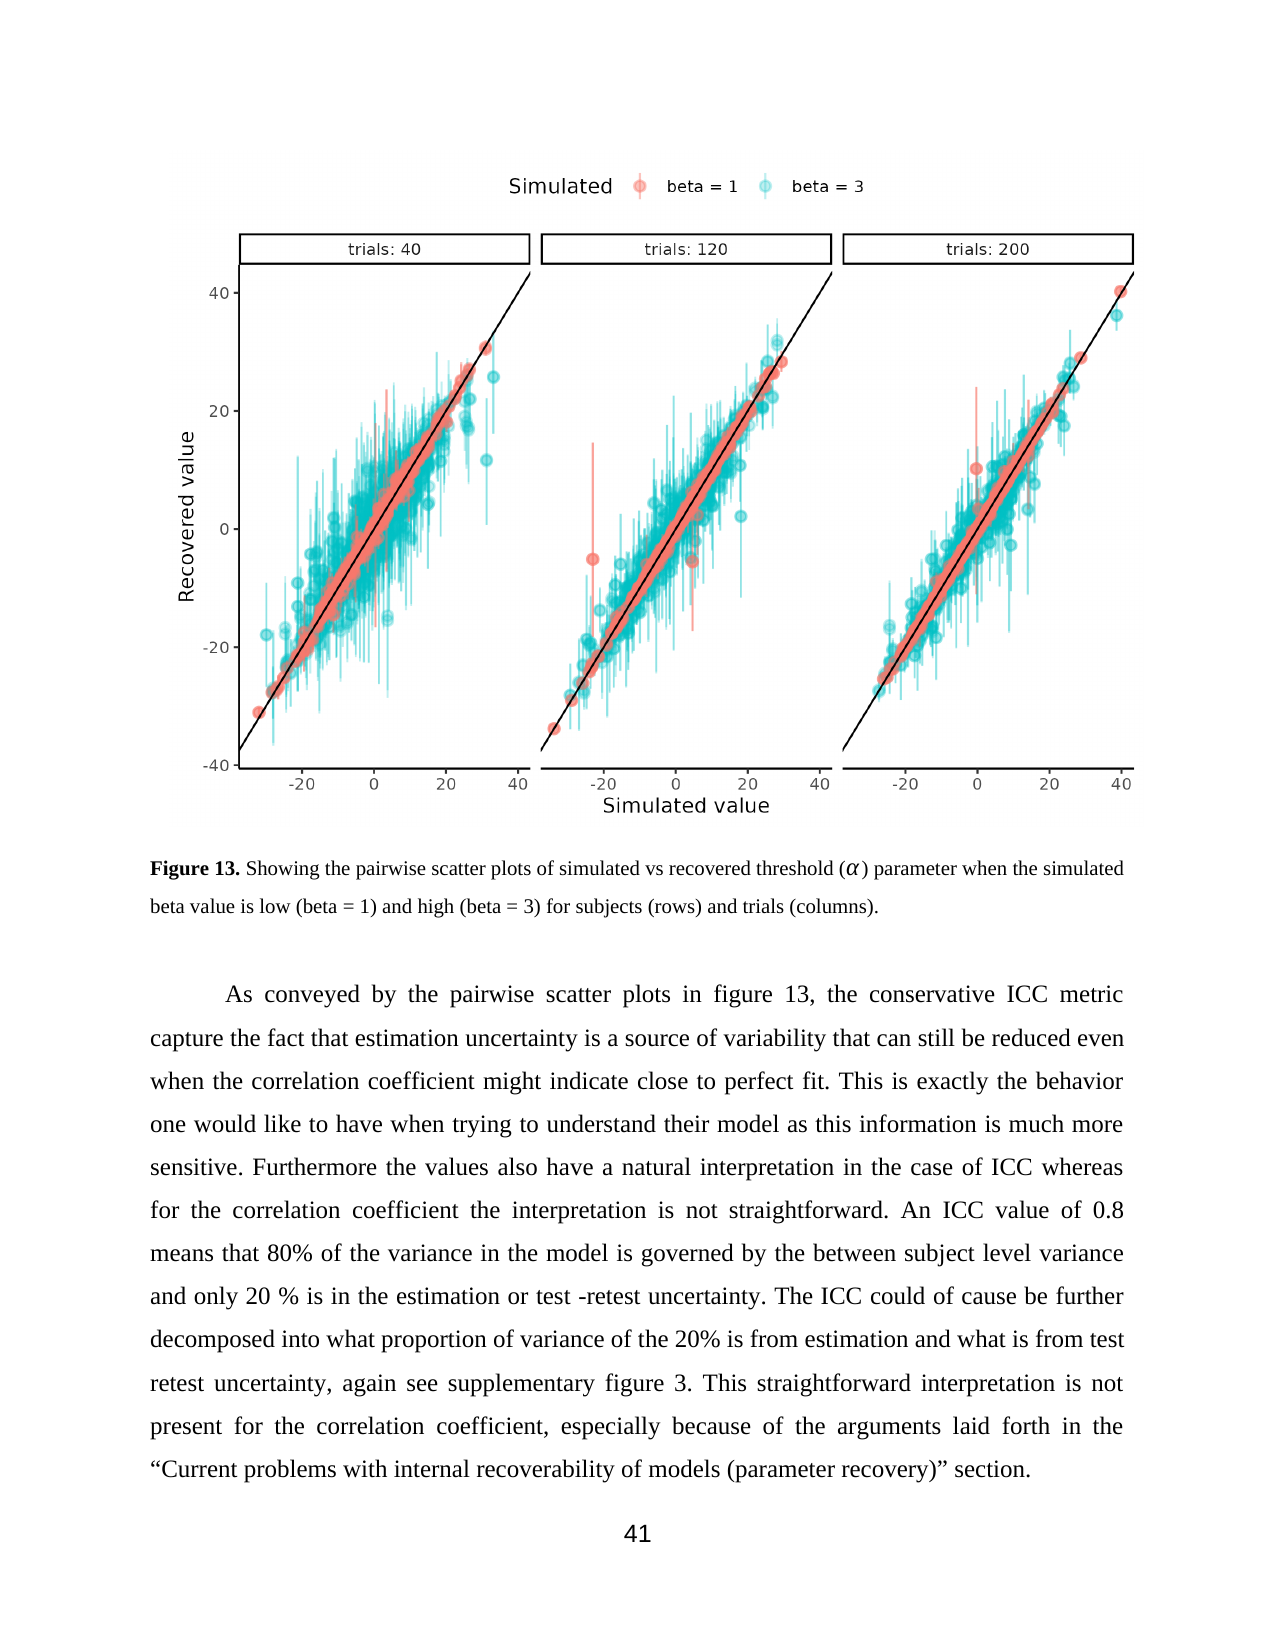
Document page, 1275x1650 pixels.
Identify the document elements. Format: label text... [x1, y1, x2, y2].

picture [168, 150, 1144, 827]
text As conveyed by the pairwise scatter plots in figure 13, the conservative ICC metric capture the fact that estimation uncertainty is a source of variability that can still be reduced even when the correlation coefficient might indicate close to perfect fit. This is exactly the behavior one would like to have when trying to understand their model as this information is much more sensitive. Furthermore the values also have a natural interpretation in the case of ICC whereas for the correlation coefficient the interpretation is not straightforward. An ICC value of 0.8 means that 80% of the variance in the model is governed by the between subject level variance and only 20 % is in the estimation or test -retest uncertainty. The ICC could of cause be further decomposed into what proportion of variance of the 20% is from estimation and what is from test retest uncertainty, again see supplementary figure 3. This straightforward interpretation is not present for the correlation coefficient, especially because of the arguments laid forth in the “Current problems with internal recoverability of models (parameter recovery)” section. [150, 979, 1125, 1483]
text Figure 13. Showing the pairwise scatter plots of simulated vs recovered threshold () parameter when the simulated beta value is low (beta = 1) and high (beta = 3) for subjects (rows) and trials (columns). [150, 854, 1125, 918]
